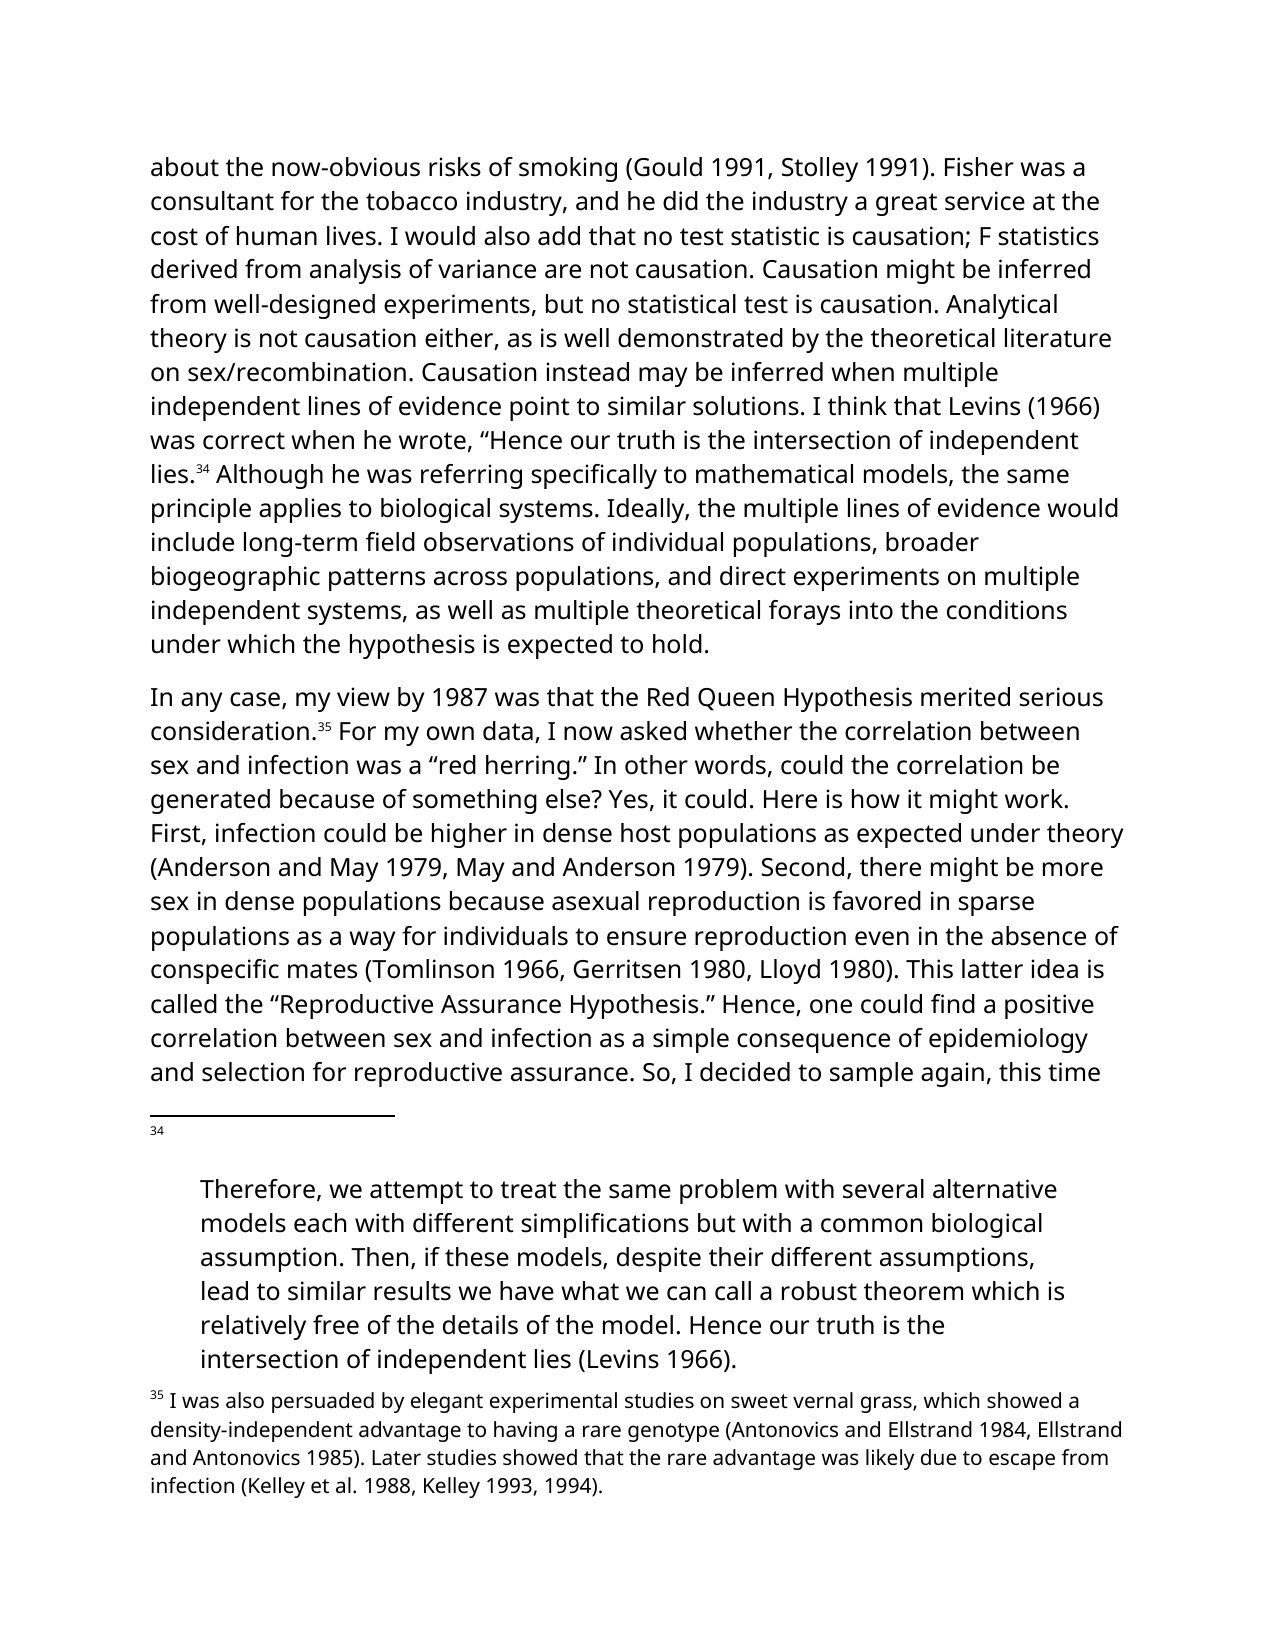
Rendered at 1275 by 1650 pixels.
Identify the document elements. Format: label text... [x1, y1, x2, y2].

text In any case, my view by 1987 was that the Red Queen Hypothesis merited serious consideration. For my own data, I now asked whether the correlation between sex and infection was a “red herring.” In other words, could the correlation be generated because of something else? Yes, it could. Here is how it might work. First, infection could be higher in dense host populations as expected under theory (Anderson and May 1979, May and Anderson 1979). Second, there might be more sex in dense populations because asexual reproduction is favored in sparse populations as a way for individuals to ensure reproduction even in the absence of conspecific mates (Tomlinson 1966, Gerritsen 1980, Lloyd 1980). This latter idea is called the “Reproductive Assurance Hypothesis.” Hence, one could find a positive correlation between sex and infection as a simple consequence of epidemiology and selection for reproductive assurance. So, I decided to sample again, this time focusing on South Island lakes (Figure 3.3 & Figure 3.4) while also collecting data on snail density. The results were consistent with the epidemiological expectations, as there was a marginally significant positive relationship between snail density and infection prevalence, but there was no support for the Reproductive Assurance Hypothesis (Lively 1992). Finally, the previously observed positive relationship between sex and infection held (Figure 3.3). The Red Queen was still in the running. [150, 680, 1125, 1088]
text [150, 150, 1125, 661]
